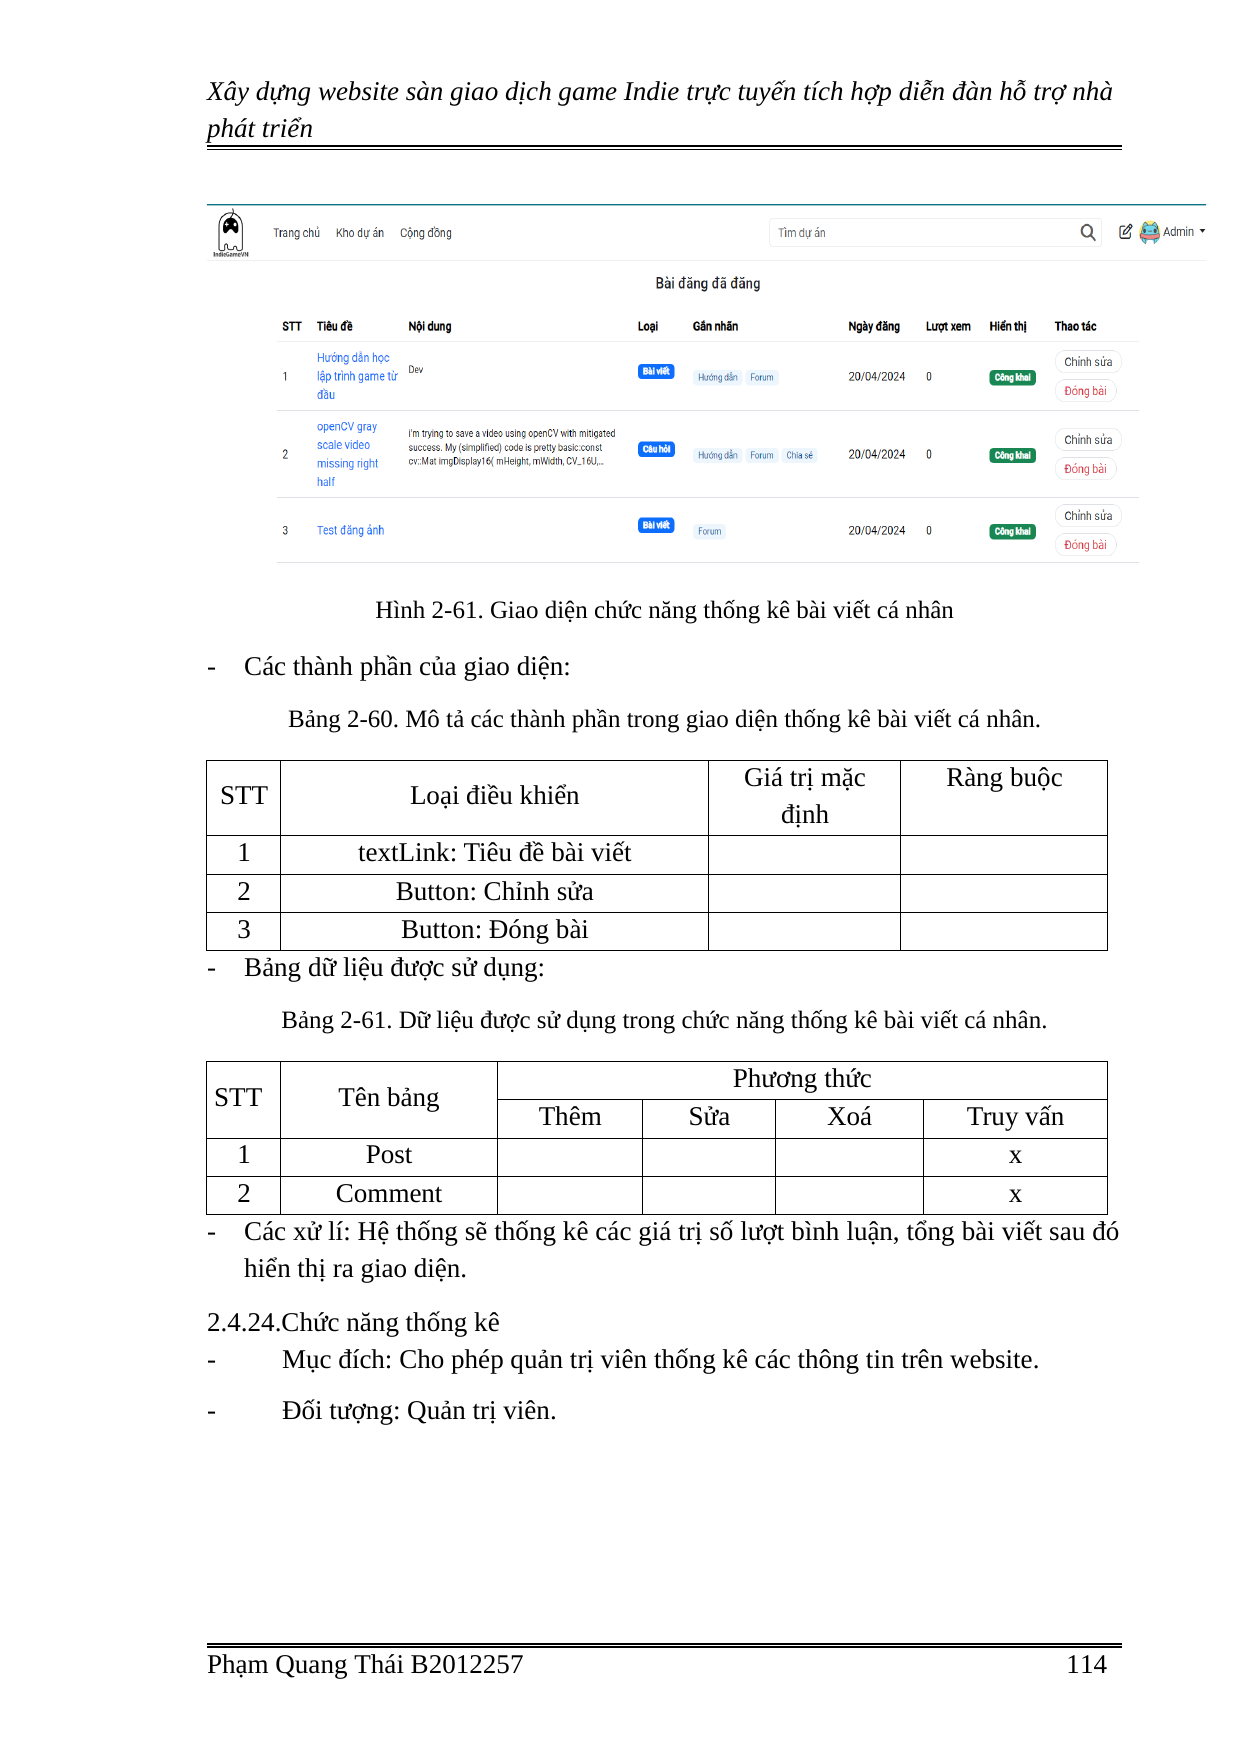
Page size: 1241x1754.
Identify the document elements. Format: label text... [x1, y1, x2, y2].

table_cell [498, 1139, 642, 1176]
text - Mục đích: Cho phép quản trị viên thống kê các thông tin trên website. [207, 1344, 1122, 1375]
text Bảng 2-60. Mô tả các thành phần trong giao diện thống kê bài viết cá nhân. [207, 704, 1122, 733]
text Bảng 2-61. Dữ liệu được sử dụng trong chức năng thống kê bài viết cá nhân. [207, 1005, 1122, 1034]
list Bảng dữ liệu được sử dụng: [207, 951, 1122, 983]
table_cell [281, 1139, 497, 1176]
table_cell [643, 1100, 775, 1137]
subtitle Chức năng thống kê [207, 1306, 1122, 1337]
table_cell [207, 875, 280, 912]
list Các xử lí: Hệ thống sẽ thống kê các giá trị số lượt bình luận, tổng bài viết sau đó hiển thị ra giao diện. [207, 1215, 1122, 1283]
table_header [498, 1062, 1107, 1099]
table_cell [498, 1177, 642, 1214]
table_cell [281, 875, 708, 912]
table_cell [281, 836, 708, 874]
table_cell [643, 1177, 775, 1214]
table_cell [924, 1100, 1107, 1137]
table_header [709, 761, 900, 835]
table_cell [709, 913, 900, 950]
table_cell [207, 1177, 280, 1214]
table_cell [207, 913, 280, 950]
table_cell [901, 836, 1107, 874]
picture [206, 204, 1207, 573]
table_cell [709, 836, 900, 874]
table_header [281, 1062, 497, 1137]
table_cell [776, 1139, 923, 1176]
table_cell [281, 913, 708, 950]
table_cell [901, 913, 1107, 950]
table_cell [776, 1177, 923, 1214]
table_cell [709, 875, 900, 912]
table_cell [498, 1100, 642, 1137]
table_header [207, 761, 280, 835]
list Các thành phần của giao diện: [207, 651, 1122, 682]
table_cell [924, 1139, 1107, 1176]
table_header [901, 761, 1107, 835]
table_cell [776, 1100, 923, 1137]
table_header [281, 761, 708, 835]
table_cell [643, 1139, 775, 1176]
text - Đối tượng: Quản trị viên. [207, 1394, 1122, 1425]
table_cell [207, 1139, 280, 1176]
text Hình 2-61. Giao diện chức năng thống kê bài viết cá nhân [207, 595, 1122, 624]
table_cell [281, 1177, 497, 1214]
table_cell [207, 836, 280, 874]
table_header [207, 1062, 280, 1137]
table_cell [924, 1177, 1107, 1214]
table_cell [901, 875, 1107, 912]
